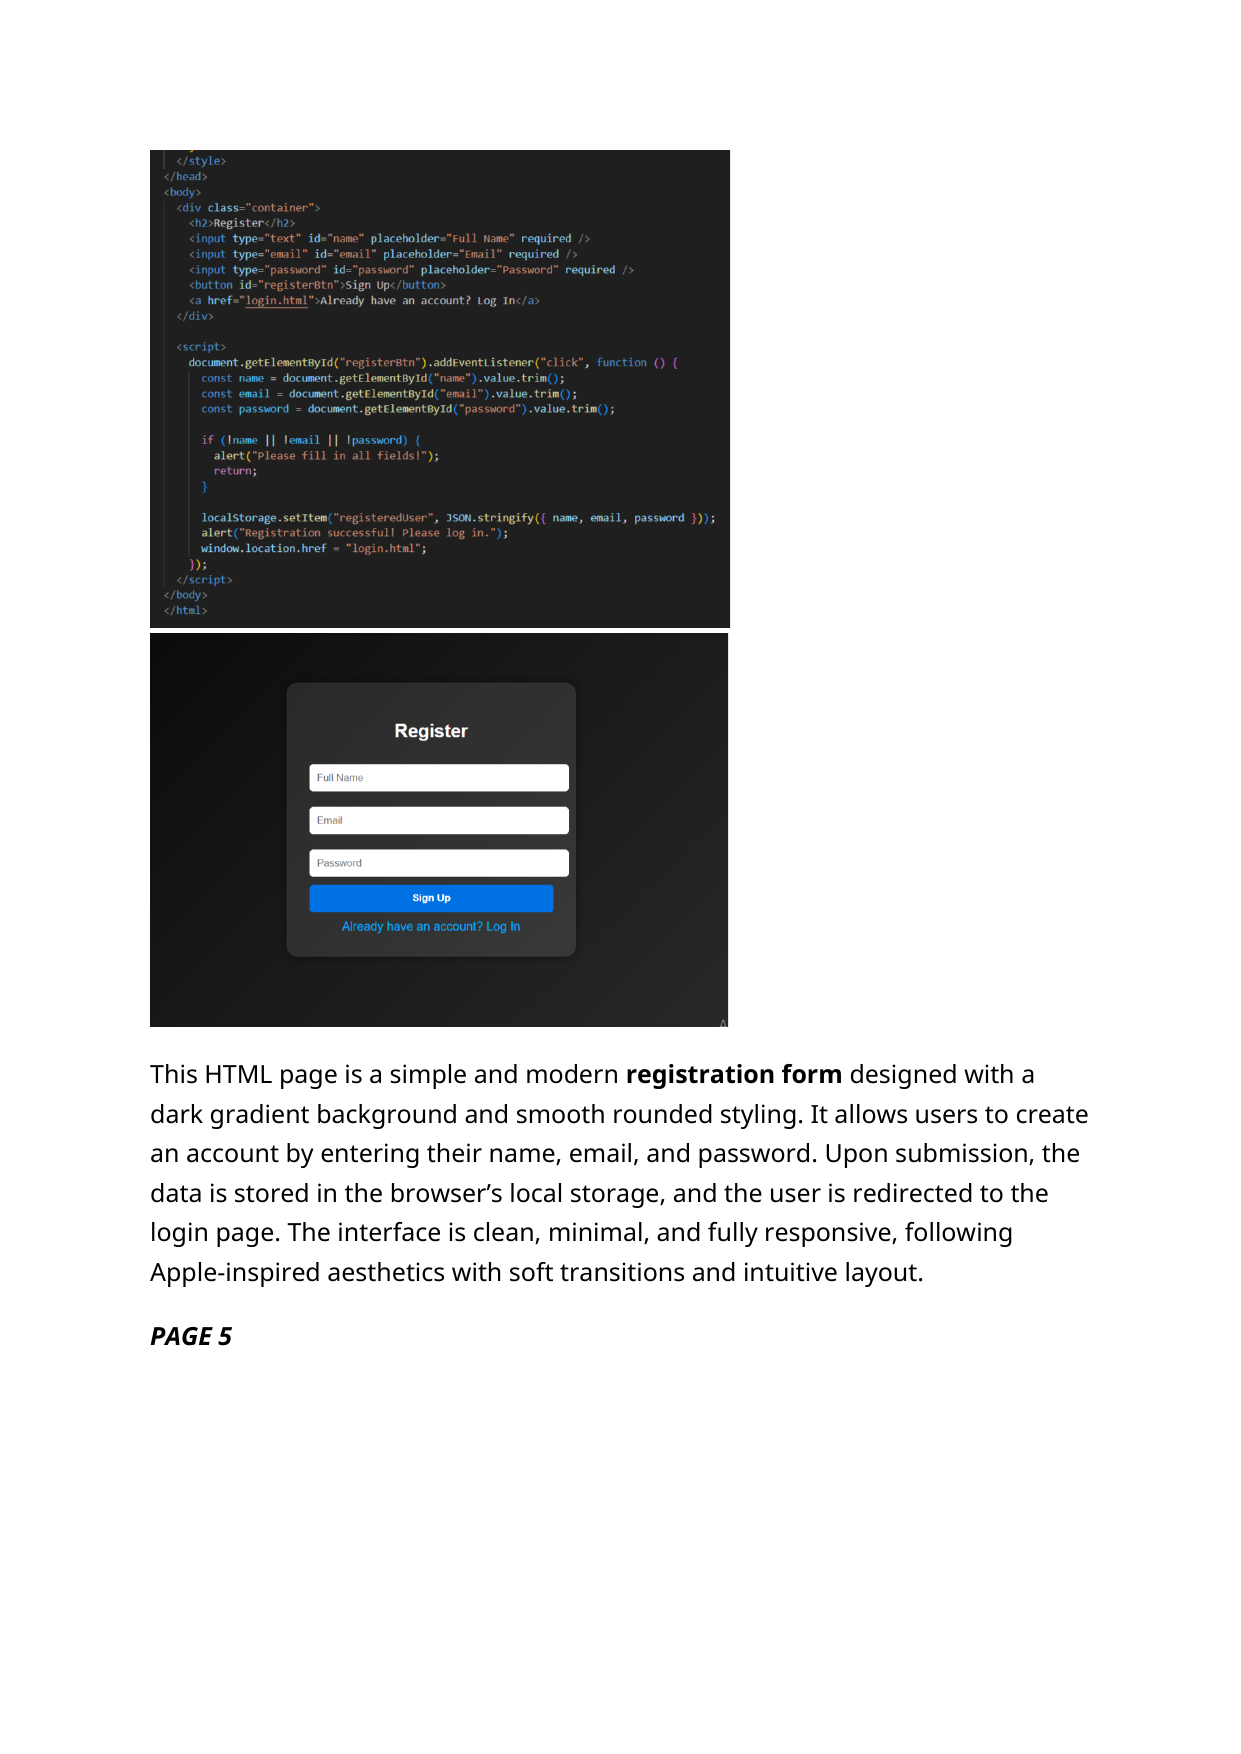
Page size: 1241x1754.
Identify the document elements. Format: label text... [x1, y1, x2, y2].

text PAGE 5 [150, 1319, 1090, 1353]
picture [150, 633, 729, 1027]
text This HTML page is a simple and modern registration form designed with a dark gradient background and smooth rounded styling. It allows users to create an account by entering their name, email, and password. Upon submission, the data is stored in the browser’s local storage, and the user is redirected to the login page. The interface is clean, minimal, and fully responsive, following Apple-inspired aesthetics with soft transitions and intuitive layout. [150, 1057, 1090, 1289]
picture [150, 150, 731, 628]
